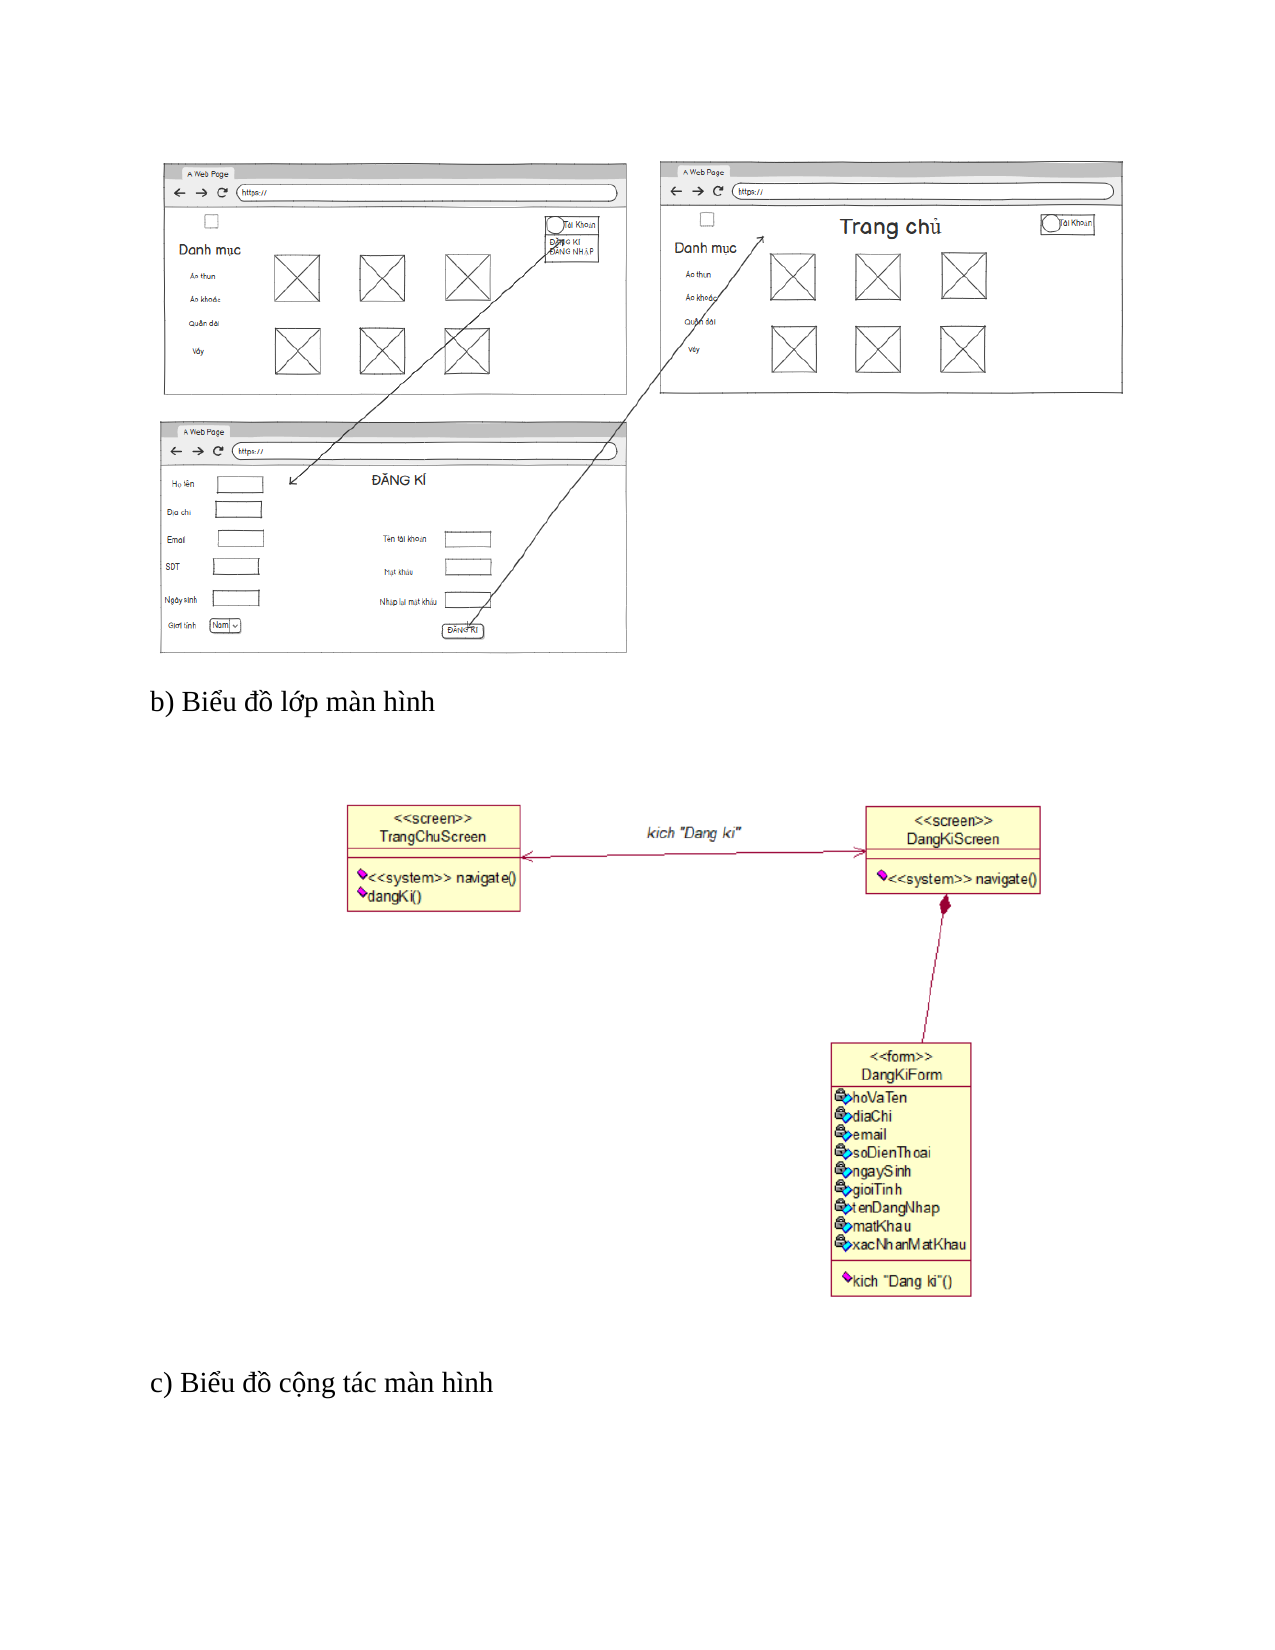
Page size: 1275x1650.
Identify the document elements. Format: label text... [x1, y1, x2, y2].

picture [150, 150, 1125, 664]
picture [262, 739, 1091, 1344]
text b) Biểu đồ lớp màn hình [150, 684, 1125, 718]
text c) Biểu đồ cộng tác màn hình [150, 1365, 1125, 1399]
